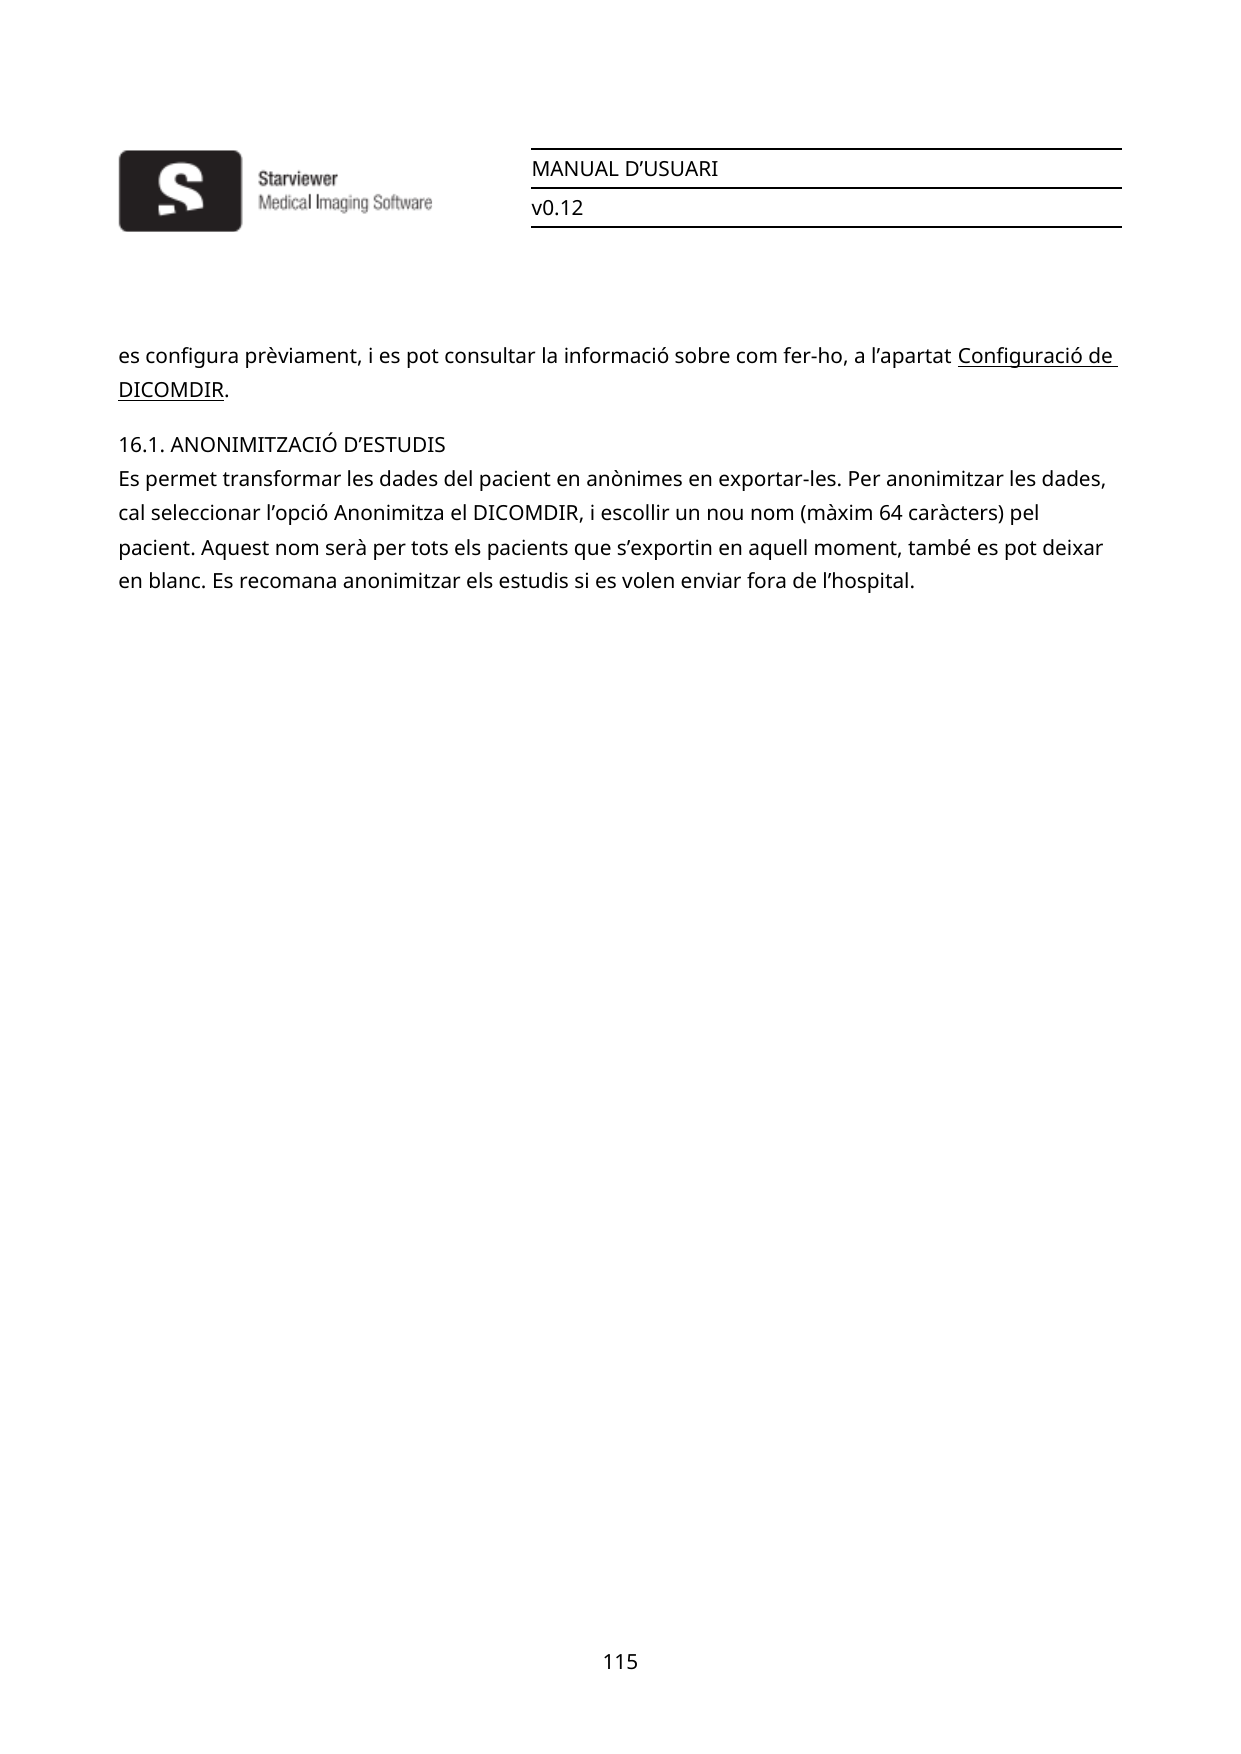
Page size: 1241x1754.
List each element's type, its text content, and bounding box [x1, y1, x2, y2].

subtitle Anonimització d’estudis [118, 430, 1122, 459]
text Es permet transformar les dades del pacient en anònimes en exportar-les. Per anonimitzar les dades, cal seleccionar l’opció Anonimitza el DICOMDIR, i escollir un nou nom (màxim 64 caràcters) pel pacient. Aquest nom serà per tots els pacients que s’exportin en aquell moment, també es pot deixar en blanc. Es recomana anonimitzar els estudis si es volen enviar fora de l’hospital. [118, 464, 1122, 595]
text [118, 341, 1122, 404]
